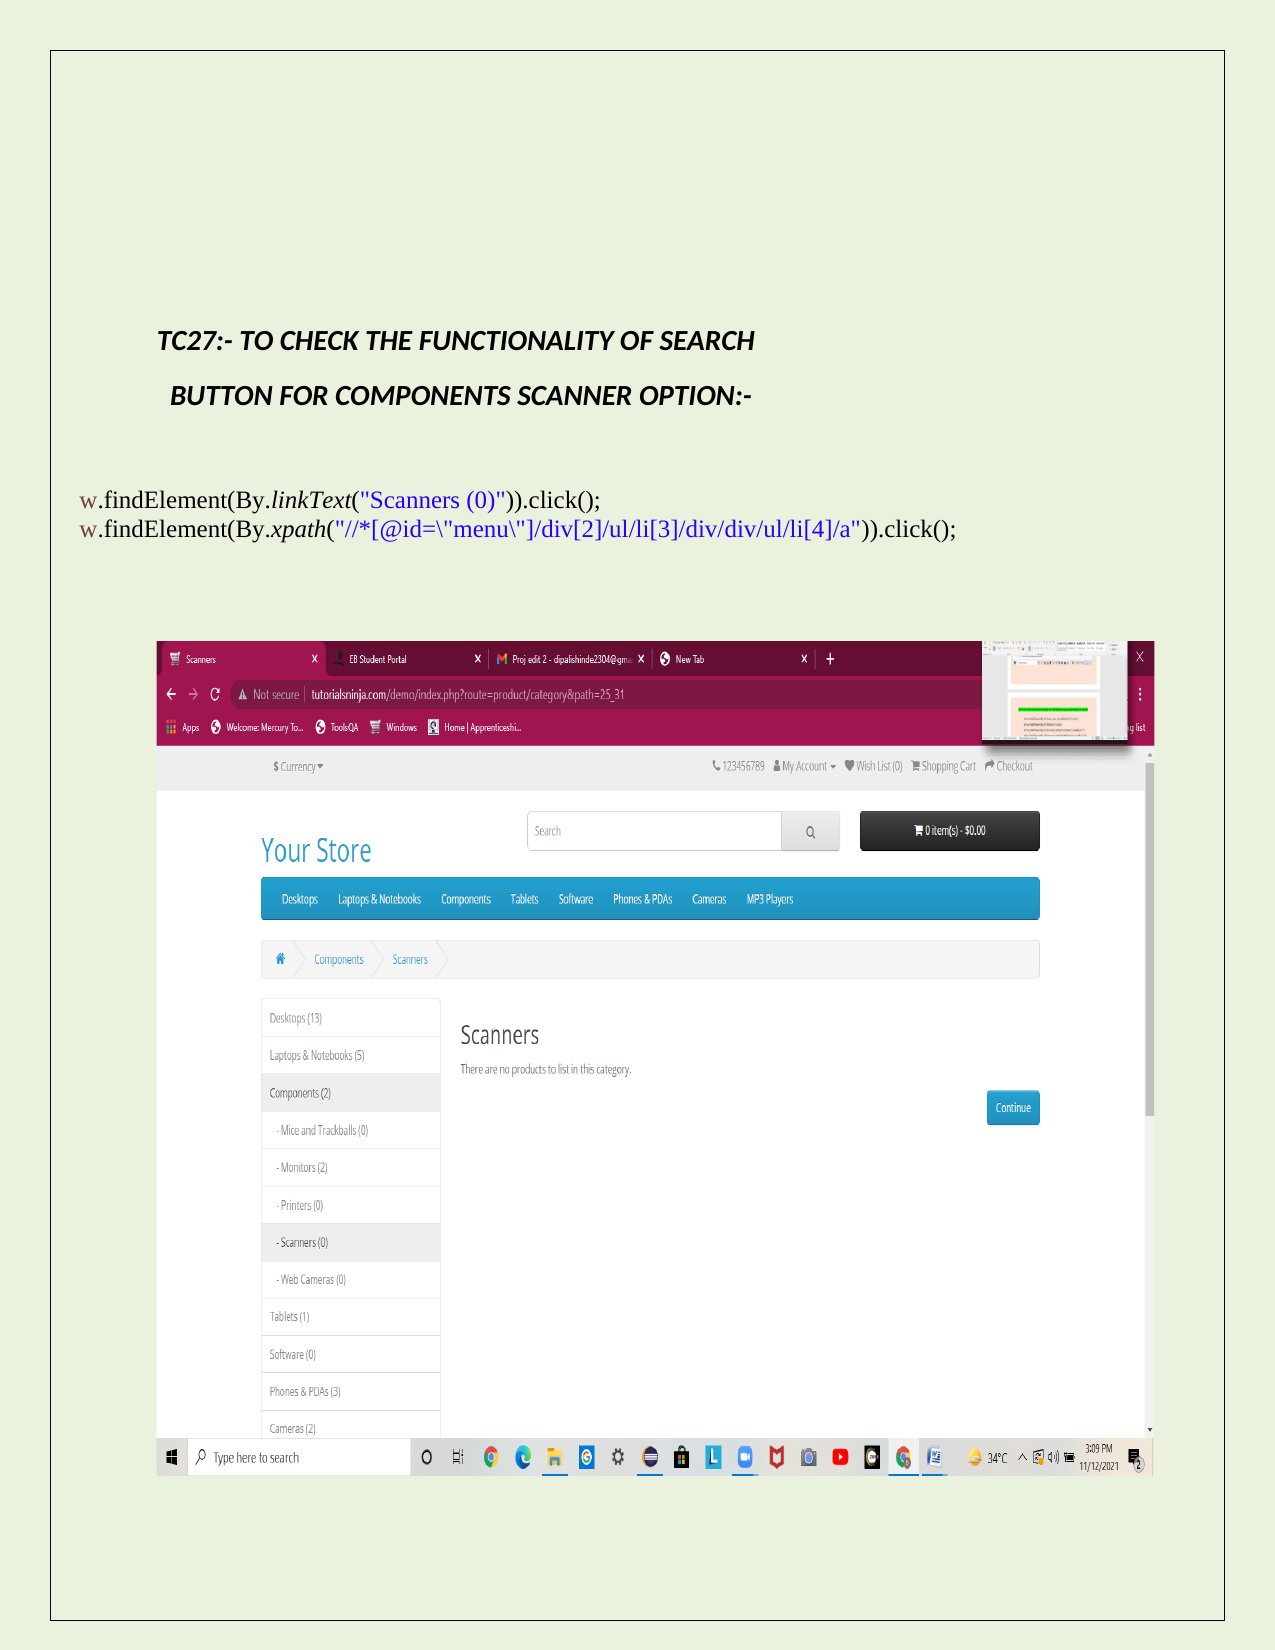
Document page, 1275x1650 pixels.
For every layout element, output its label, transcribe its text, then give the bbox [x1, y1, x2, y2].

text w.findElement(By.linkText("Scanners (0)")).click(); [79, 486, 1158, 514]
text w.findElement(By.xpath("//*[@id=\"menu\"]/div[2]/ul/li[3]/div/div/ul/li[4]/a")).click(); [79, 514, 1158, 543]
text TC27:- TO CHECK THE FUNCTIONALITY OF SEARCH BUTTON FOR COMPONENTS SCANNER OPTION:- [157, 322, 764, 412]
picture [156, 641, 1155, 1476]
